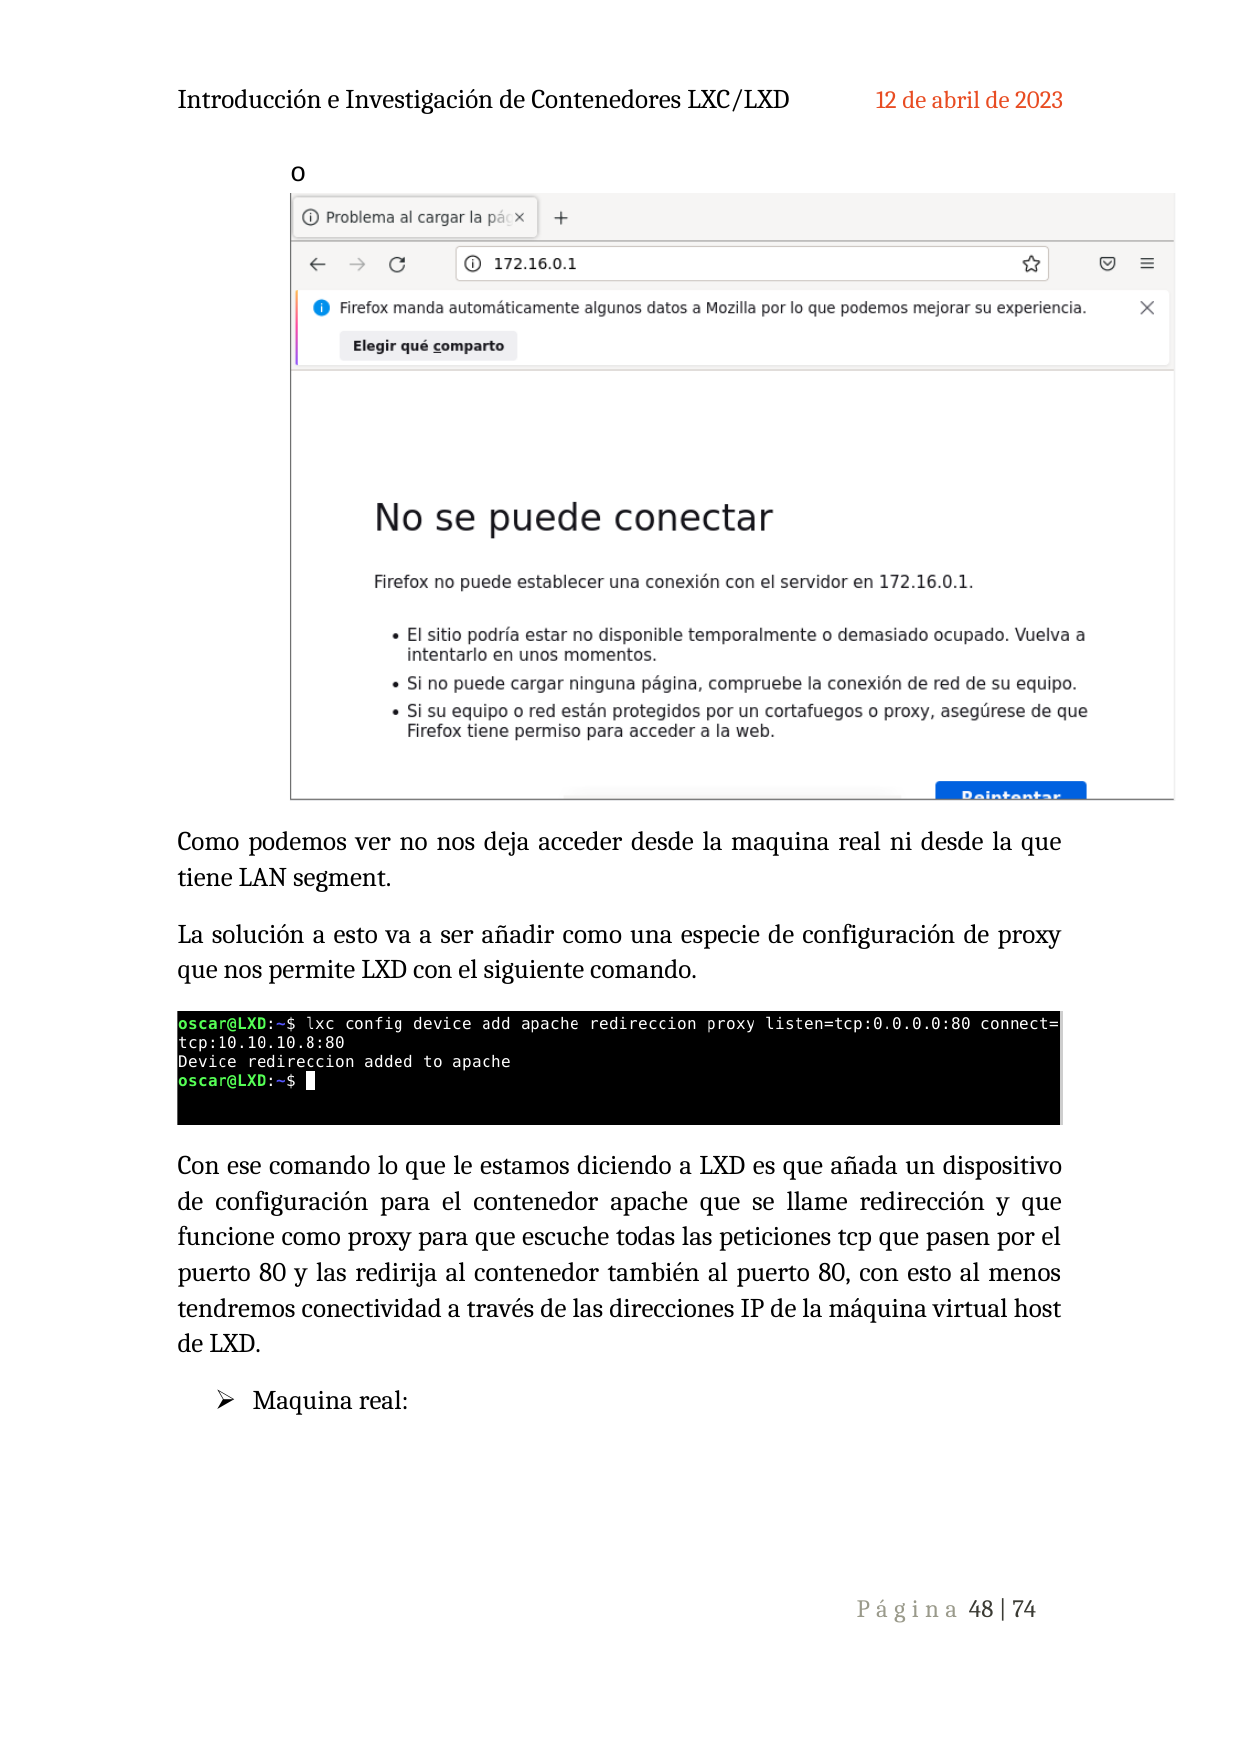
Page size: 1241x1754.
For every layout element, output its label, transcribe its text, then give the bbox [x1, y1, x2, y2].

picture [289, 193, 1176, 801]
picture [177, 1011, 1063, 1125]
text Con ese comando lo que le estamos diciendo a LXD es que añada un dispositivo de configuración para el contenedor apache que se llame redirección y que funcione como proxy para que escuche todas las peticiones tcp que pasen por el puerto 80 y las redirija al contenedor también al puerto 80, con esto al menos tendremos conectividad a través de las direcciones IP de la máquina virtual host de LXD. [177, 1150, 1063, 1359]
list Maquina real: [215, 1385, 1063, 1416]
text Como podemos ver no nos deja acceder desde la maquina real ni desde la que tiene LAN segment. [177, 826, 1063, 893]
text La solución a esto va a ser añadir como una especie de configuración de proxy que nos permite LXD con el siguiente comando. [177, 919, 1063, 986]
